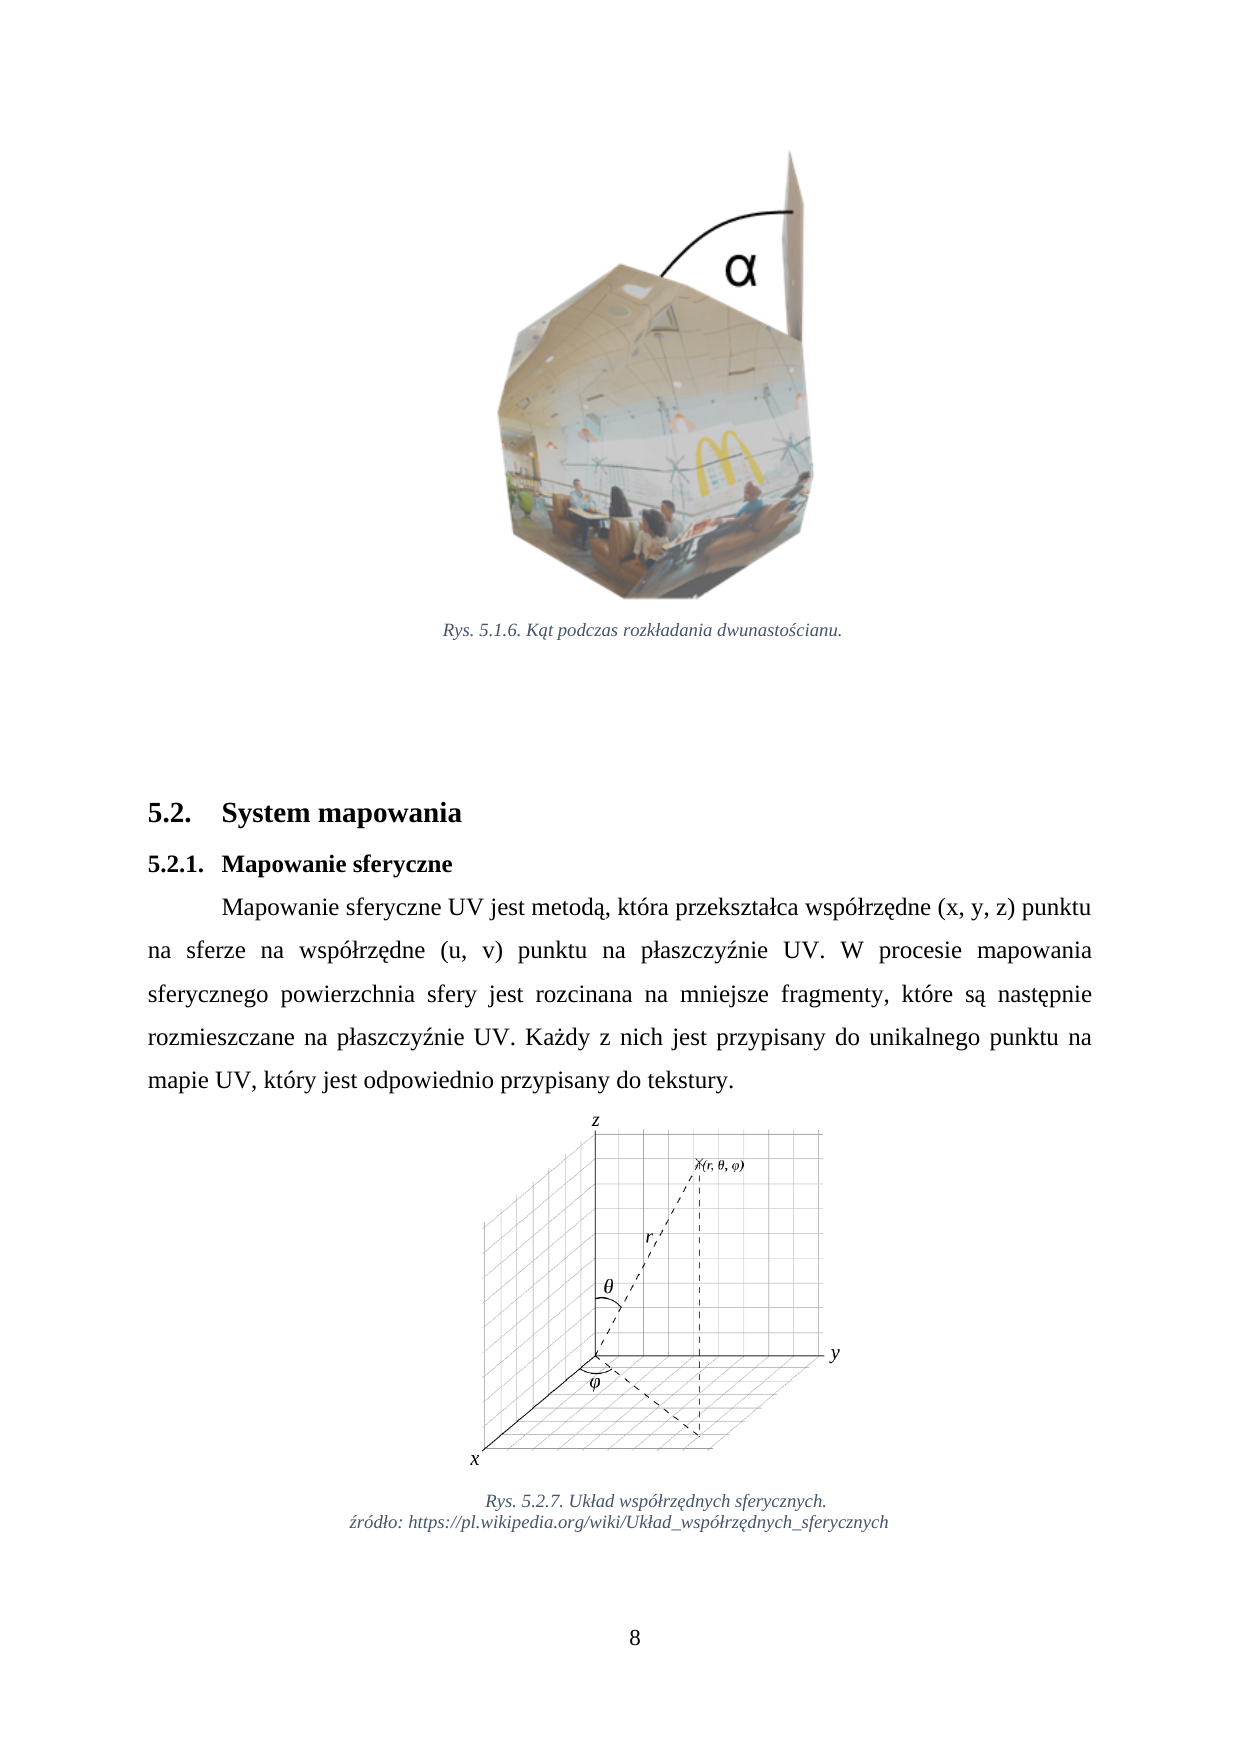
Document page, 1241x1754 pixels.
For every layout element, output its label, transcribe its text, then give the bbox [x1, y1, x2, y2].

subtitle System mapowania [148, 795, 1093, 828]
picture [495, 147, 819, 605]
subtitle Mapowanie sferyczne [148, 849, 1093, 878]
picture [451, 1108, 863, 1476]
text Mapowanie sferyczne UV jest metodą, która przekształca współrzędne (x, y, z) punktu na sferze na współrzędne (u, v) punktu na płaszczyźnie UV. W procesie mapowania sferycznego powierzchnia sfery jest rozcinana na mniejsze fragmenty, które są następnie rozmieszczane na płaszczyźnie UV. Każdy z nich jest przypisany do unikalnego punktu na mapie UV, który jest odpowiednio przypisany do tekstury. [148, 892, 1093, 1094]
